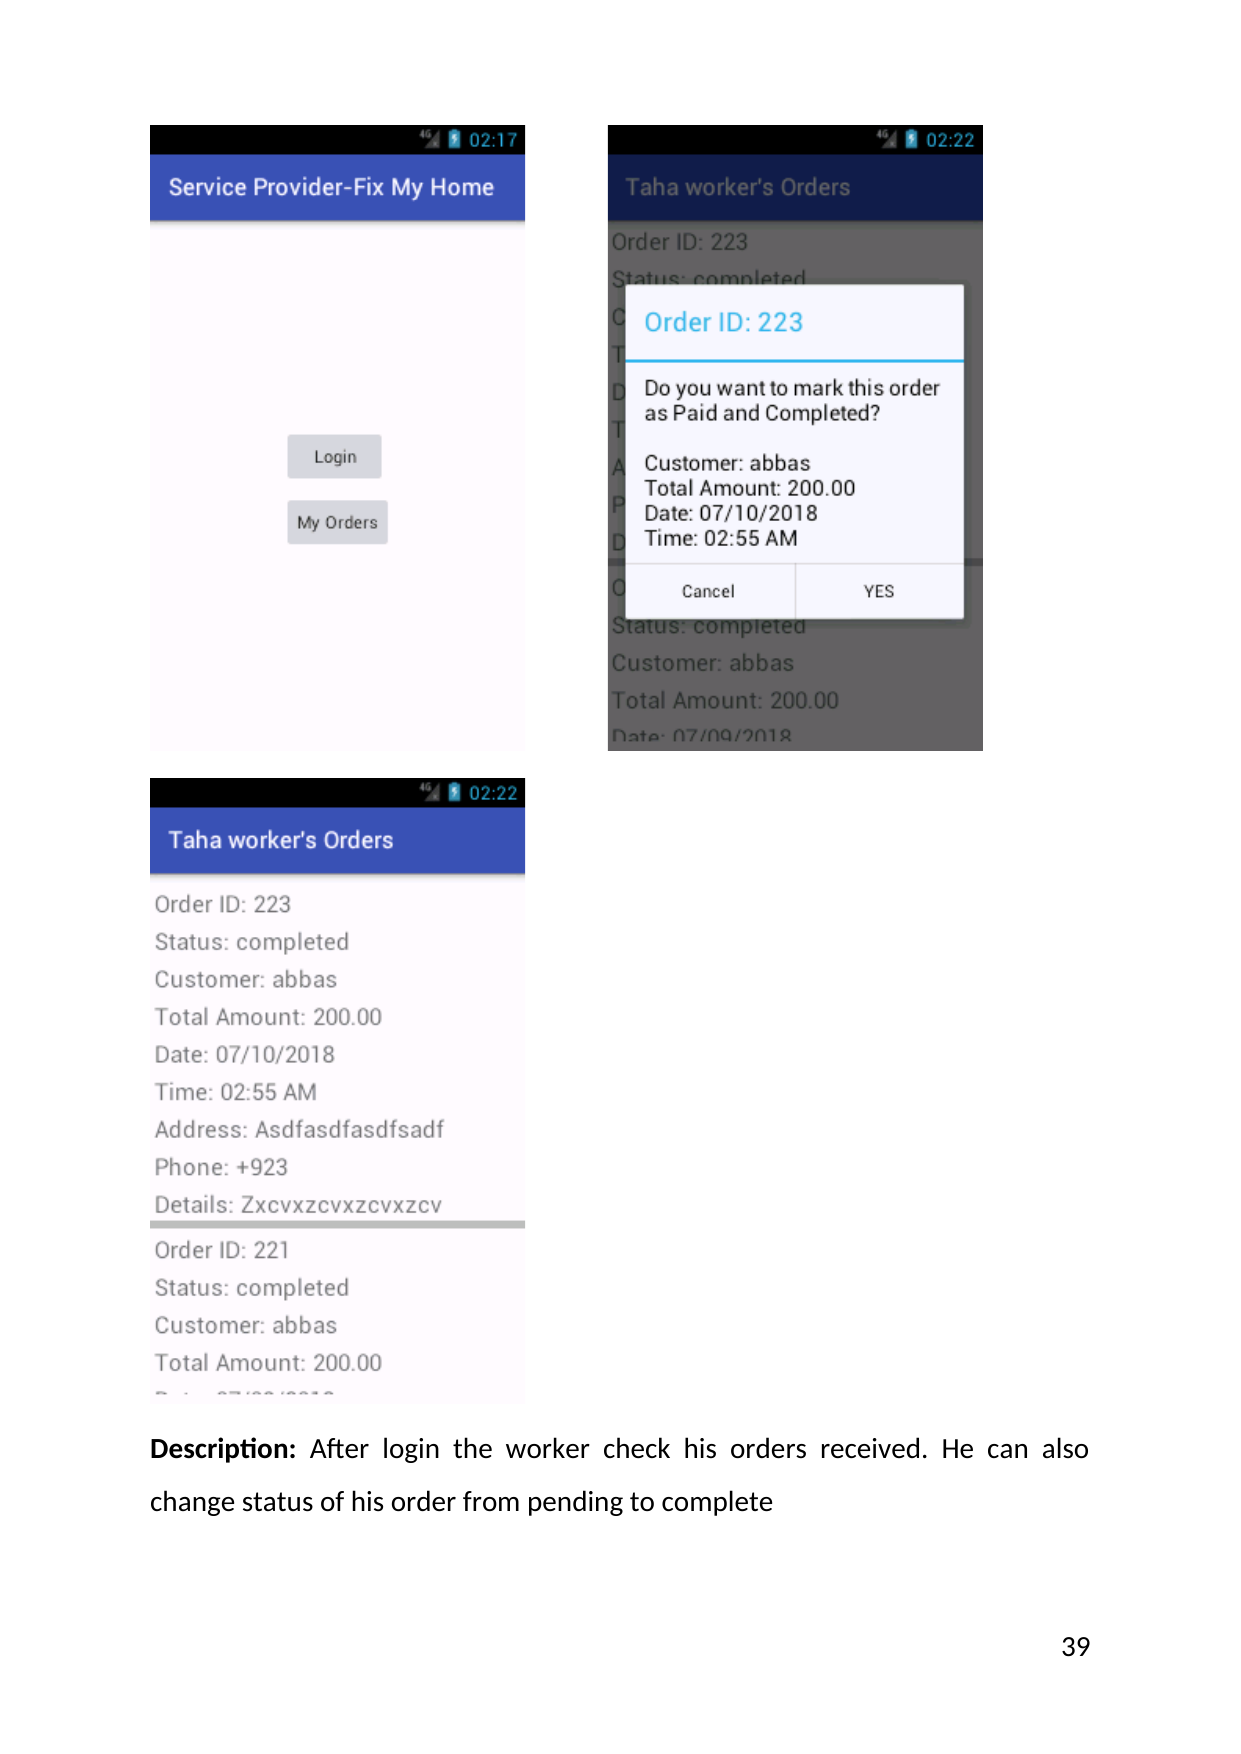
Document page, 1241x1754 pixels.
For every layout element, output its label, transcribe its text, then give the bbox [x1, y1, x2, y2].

picture [150, 125, 525, 751]
picture [607, 125, 983, 751]
picture [150, 778, 525, 1404]
list Description: After login the worker check his orders received. He can also change status of his order from pending to complete [150, 1431, 1090, 1519]
